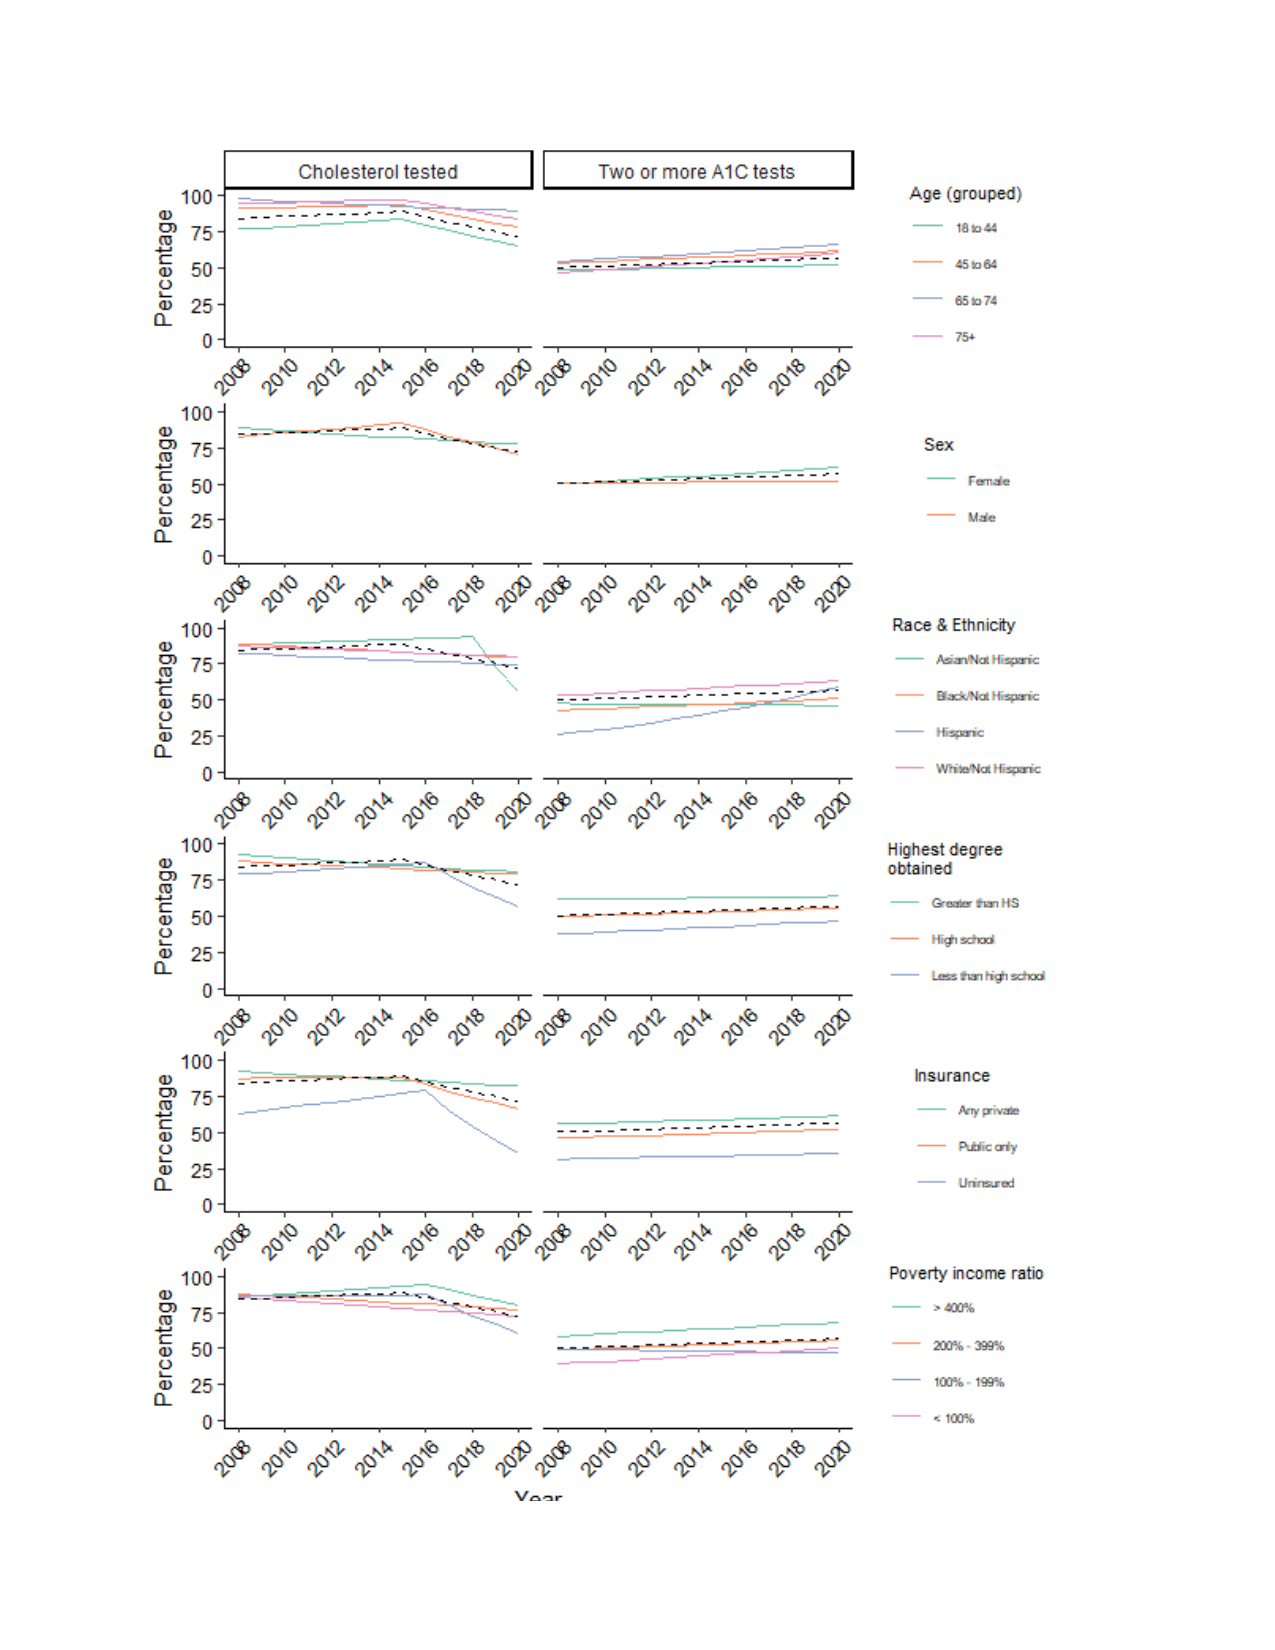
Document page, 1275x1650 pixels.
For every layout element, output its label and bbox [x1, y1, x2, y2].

picture [150, 150, 1060, 1501]
